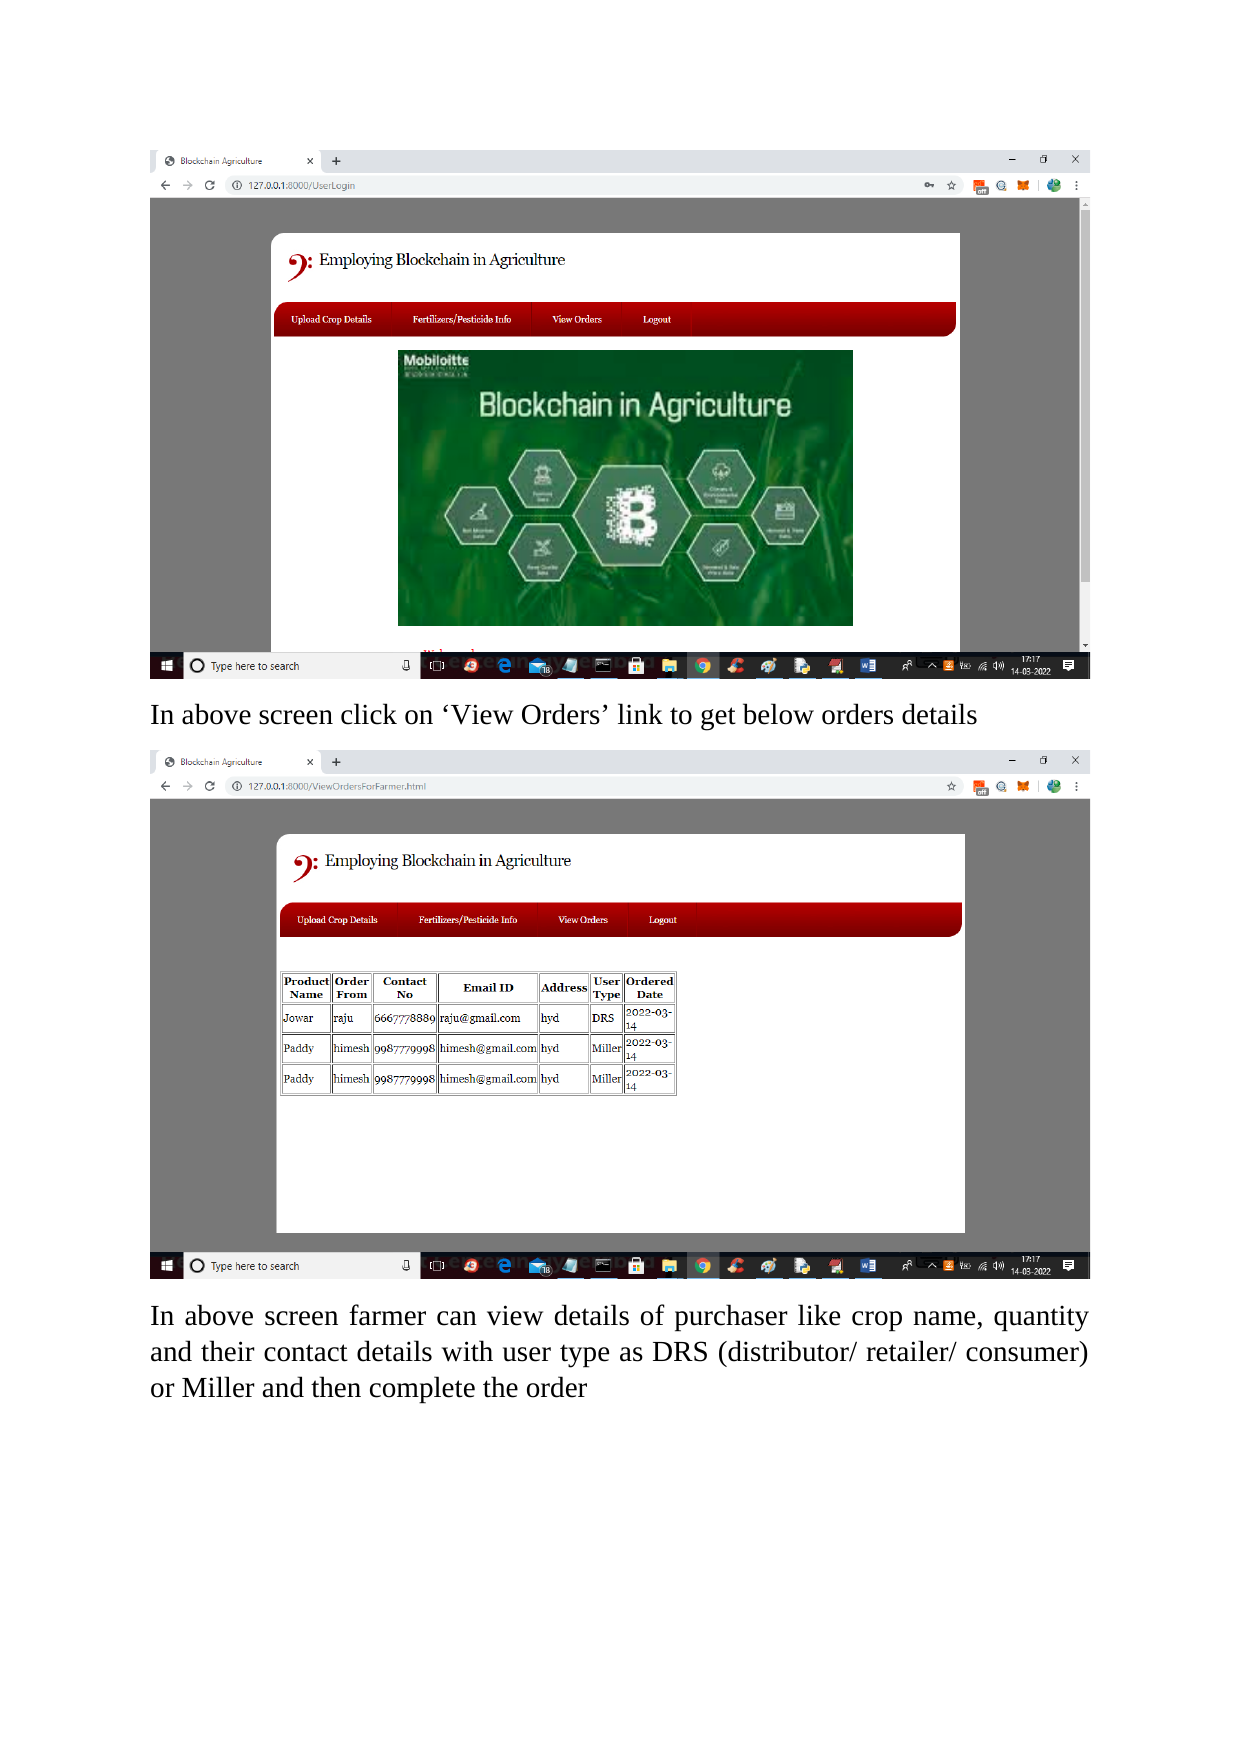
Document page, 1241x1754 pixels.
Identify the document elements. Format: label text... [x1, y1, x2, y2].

text In above screen click on ‘View Orders’ link to get below orders details [150, 697, 1090, 731]
text In above screen farmer can view details of purchaser like crop name, quantity and their contact details with user type as DRS (distributor/ retailer/ consumer) or Miller and then complete the order [150, 1298, 1090, 1404]
picture [150, 150, 1091, 679]
picture [150, 750, 1091, 1279]
